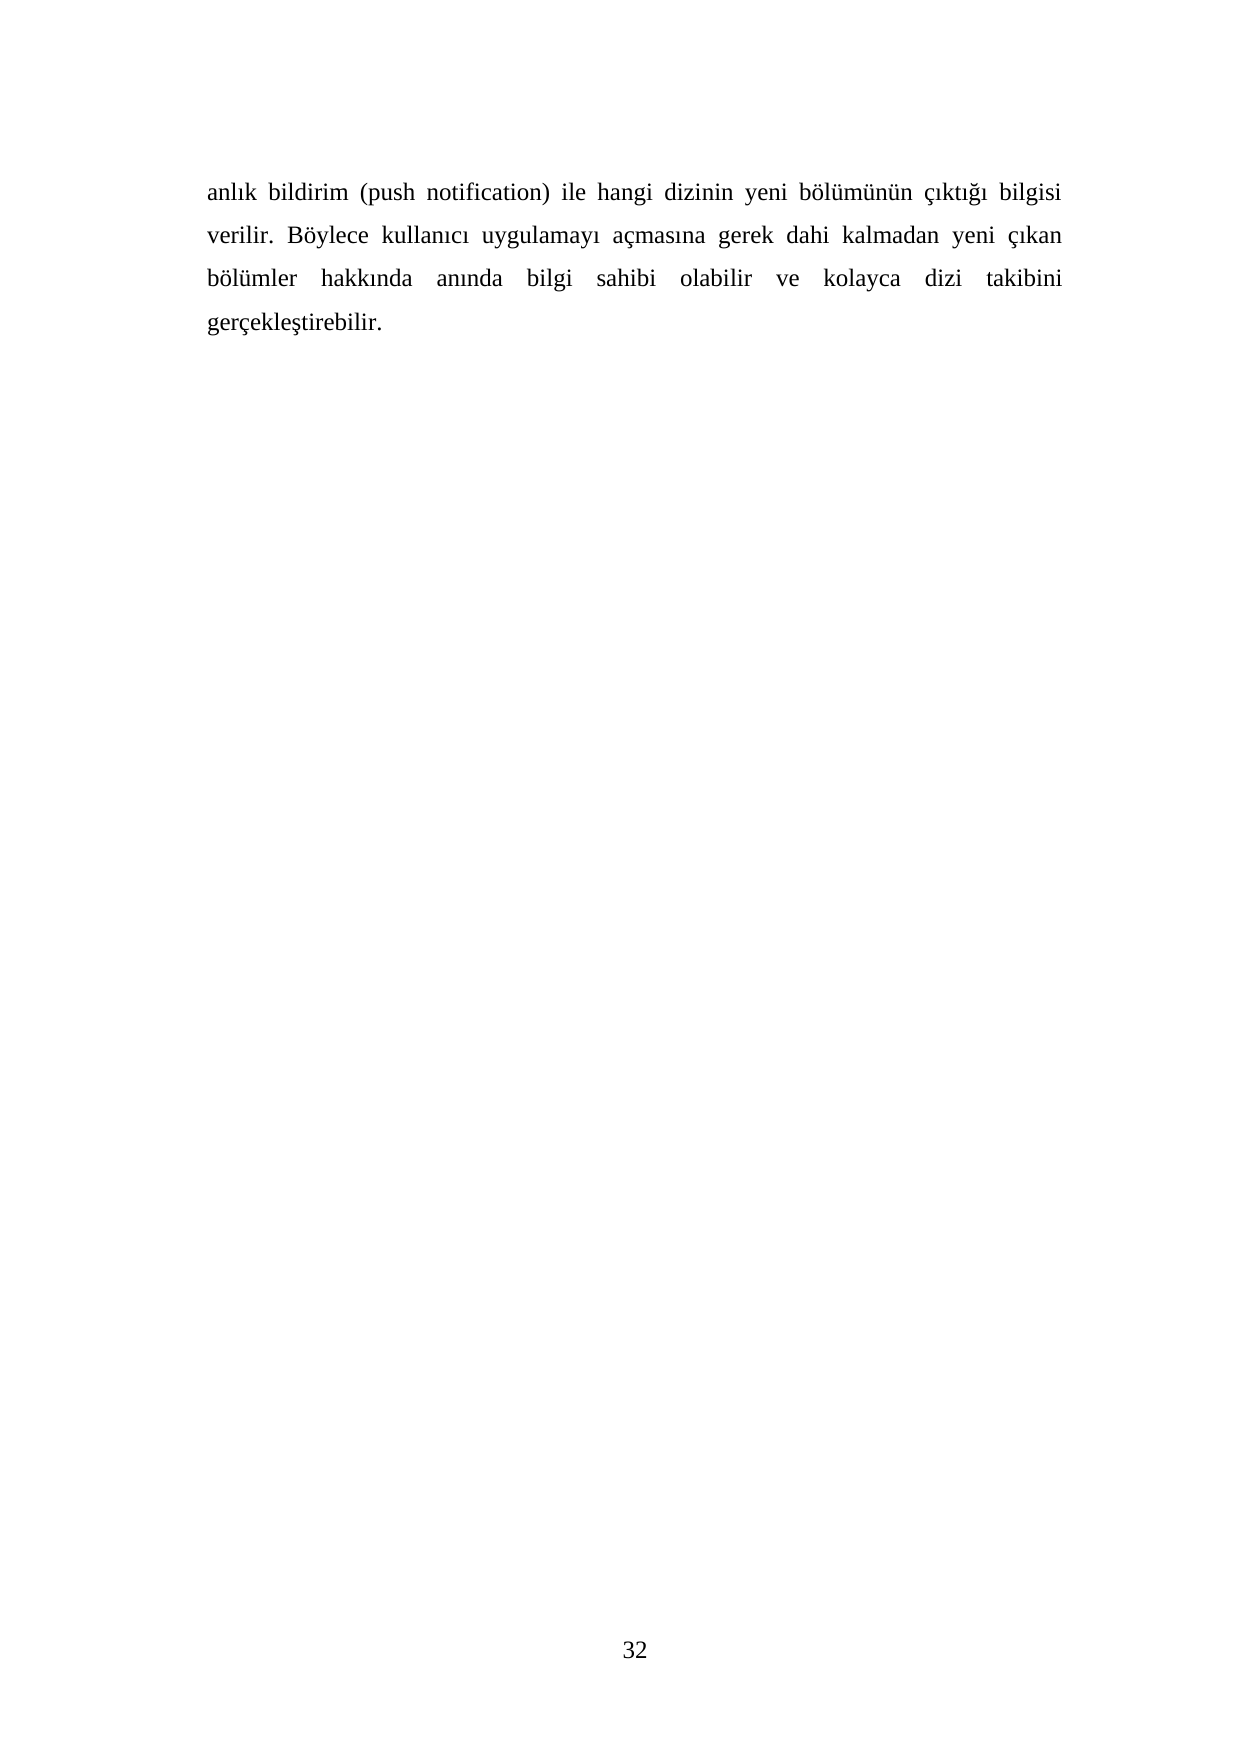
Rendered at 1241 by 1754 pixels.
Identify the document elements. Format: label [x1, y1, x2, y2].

text [207, 177, 1063, 335]
